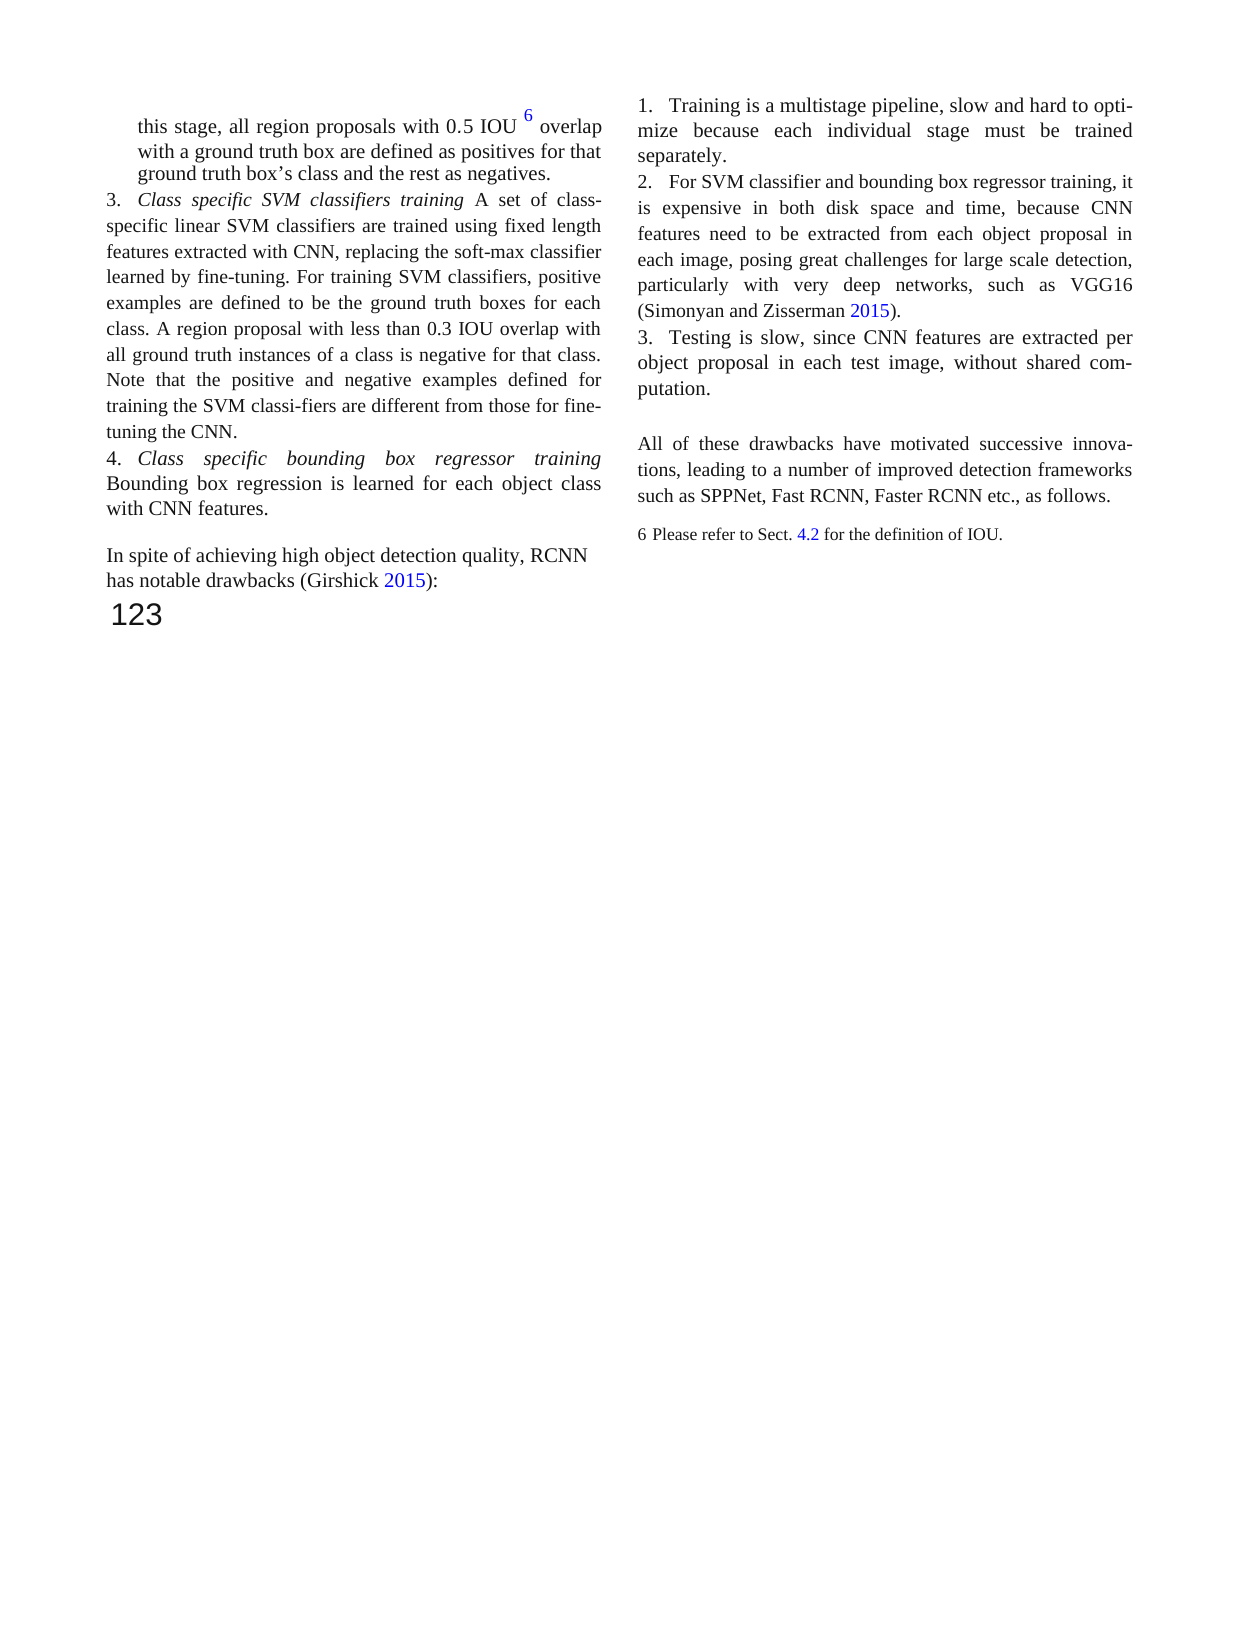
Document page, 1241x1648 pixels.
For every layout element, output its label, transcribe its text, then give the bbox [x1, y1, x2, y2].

list Class specific SVM classifiers training A set of class-specific linear SVM classifiers are trained using fixed length features extracted with CNN, replacing the soft-max classifier learned by fine-tuning. For training SVM classifiers, positive examples are defined to be the ground truth boxes for each class. A region proposal with less than 0.3 IOU overlap with all ground truth instances of a class is negative for that class. Note that the positive and negative examples defined for training the SVM classi-fiers are different from those for fine-tuning the CNN. [106, 188, 602, 442]
list Class specific bounding box regressor training Bounding box regression is learned for each object class with CNN features. [106, 446, 602, 520]
text 123 [110, 596, 1133, 632]
list For SVM classifier and bounding box regressor training, it is expensive in both disk space and time, because CNN features need to be extracted from each object proposal in each image, posing great challenges for large scale detection, particularly with very deep networks, such as VGG16 (Simonyan and Zisserman 2015). [637, 170, 1133, 322]
text this stage, all region proposals with 0.5 IOU 6 overlap with a ground truth box are defined as positives for that ground truth box’s class and the rest as negatives. [137, 108, 602, 185]
list Please refer to Sect. 4.2 for the definition of IOU. [637, 524, 1133, 544]
text All of these drawbacks have motivated successive innova-tions, leading to a number of improved detection frameworks such as SPPNet, Fast RCNN, Faster RCNN etc., as follows. [637, 432, 1133, 507]
text In spite of achieving high object detection quality, RCNN has notable drawbacks (Girshick 2015): [106, 543, 602, 592]
list Testing is slow, since CNN features are extracted per object proposal in each test image, without shared com-putation. [637, 325, 1133, 399]
list Training is a multistage pipeline, slow and hard to opti-mize because each individual stage must be trained separately. [637, 93, 1133, 167]
